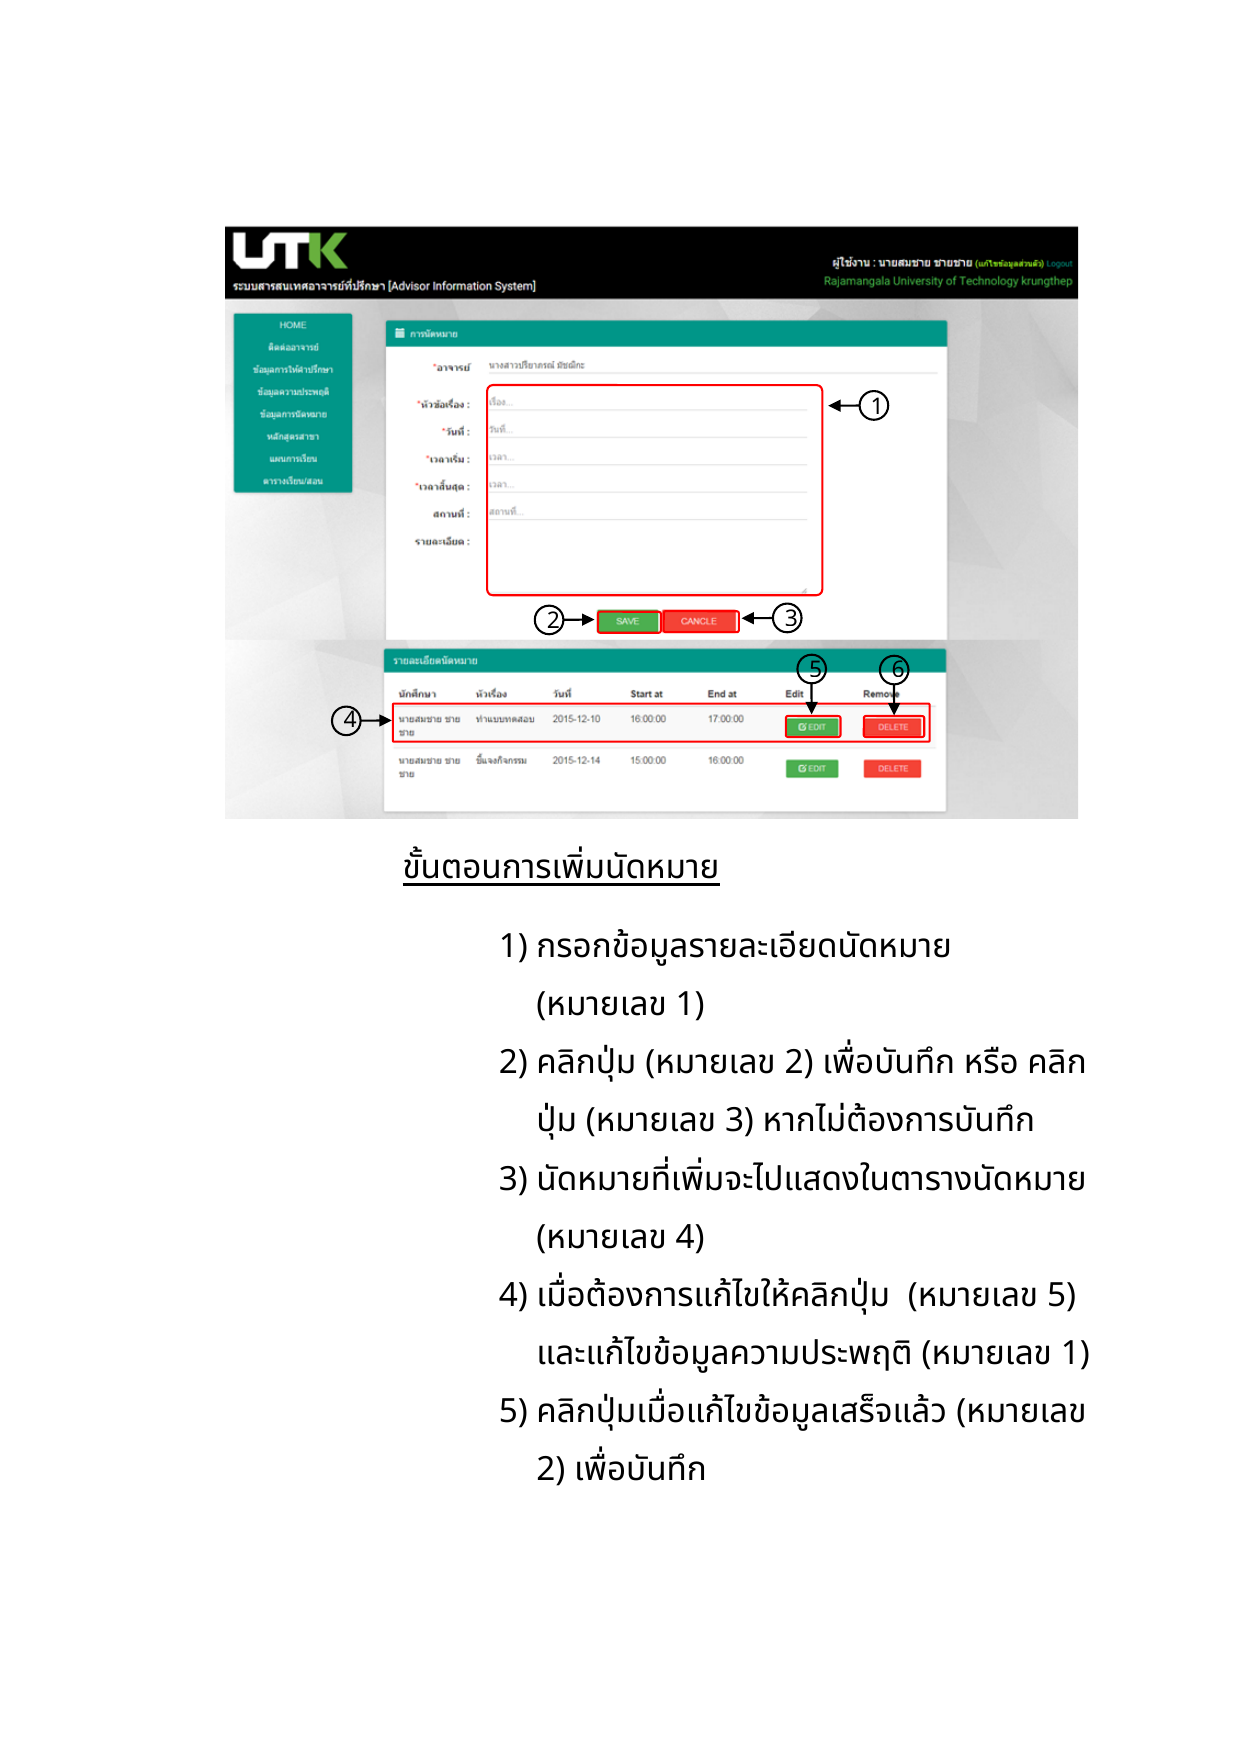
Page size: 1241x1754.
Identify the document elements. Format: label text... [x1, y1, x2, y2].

list คลิกปุ่มเมื่อแก้ไขข้อมูลเสร็จแล้ว (หมายเลข 2) เพื่อบันทึก [499, 1387, 1090, 1496]
list เมื่อต้องการแก้ไขให้คลิกปุ่ม (หมายเลข 5) และแก้ไขข้อมูลความประพฤติ (หมายเลข 1) [499, 1271, 1090, 1379]
text ขั้นตอนการเพิ่มนัดหมาย [402, 843, 1090, 893]
list คลิกปุ่ม (หมายเลข 2) เพื่อบันทึก หรือ คลิกปุ่ม (หมายเลข 3) หากไม่ต้องการบันทึก [499, 1038, 1090, 1147]
list นัดหมายที่เพิ่มจะไปแสดงในตารางนัดหมาย (หมายเลข 4) [499, 1154, 1090, 1263]
picture [225, 225, 1079, 819]
list กรอกข้อมูลรายละเอียดนัดหมาย (หมายเลข 1) [499, 922, 1090, 1031]
